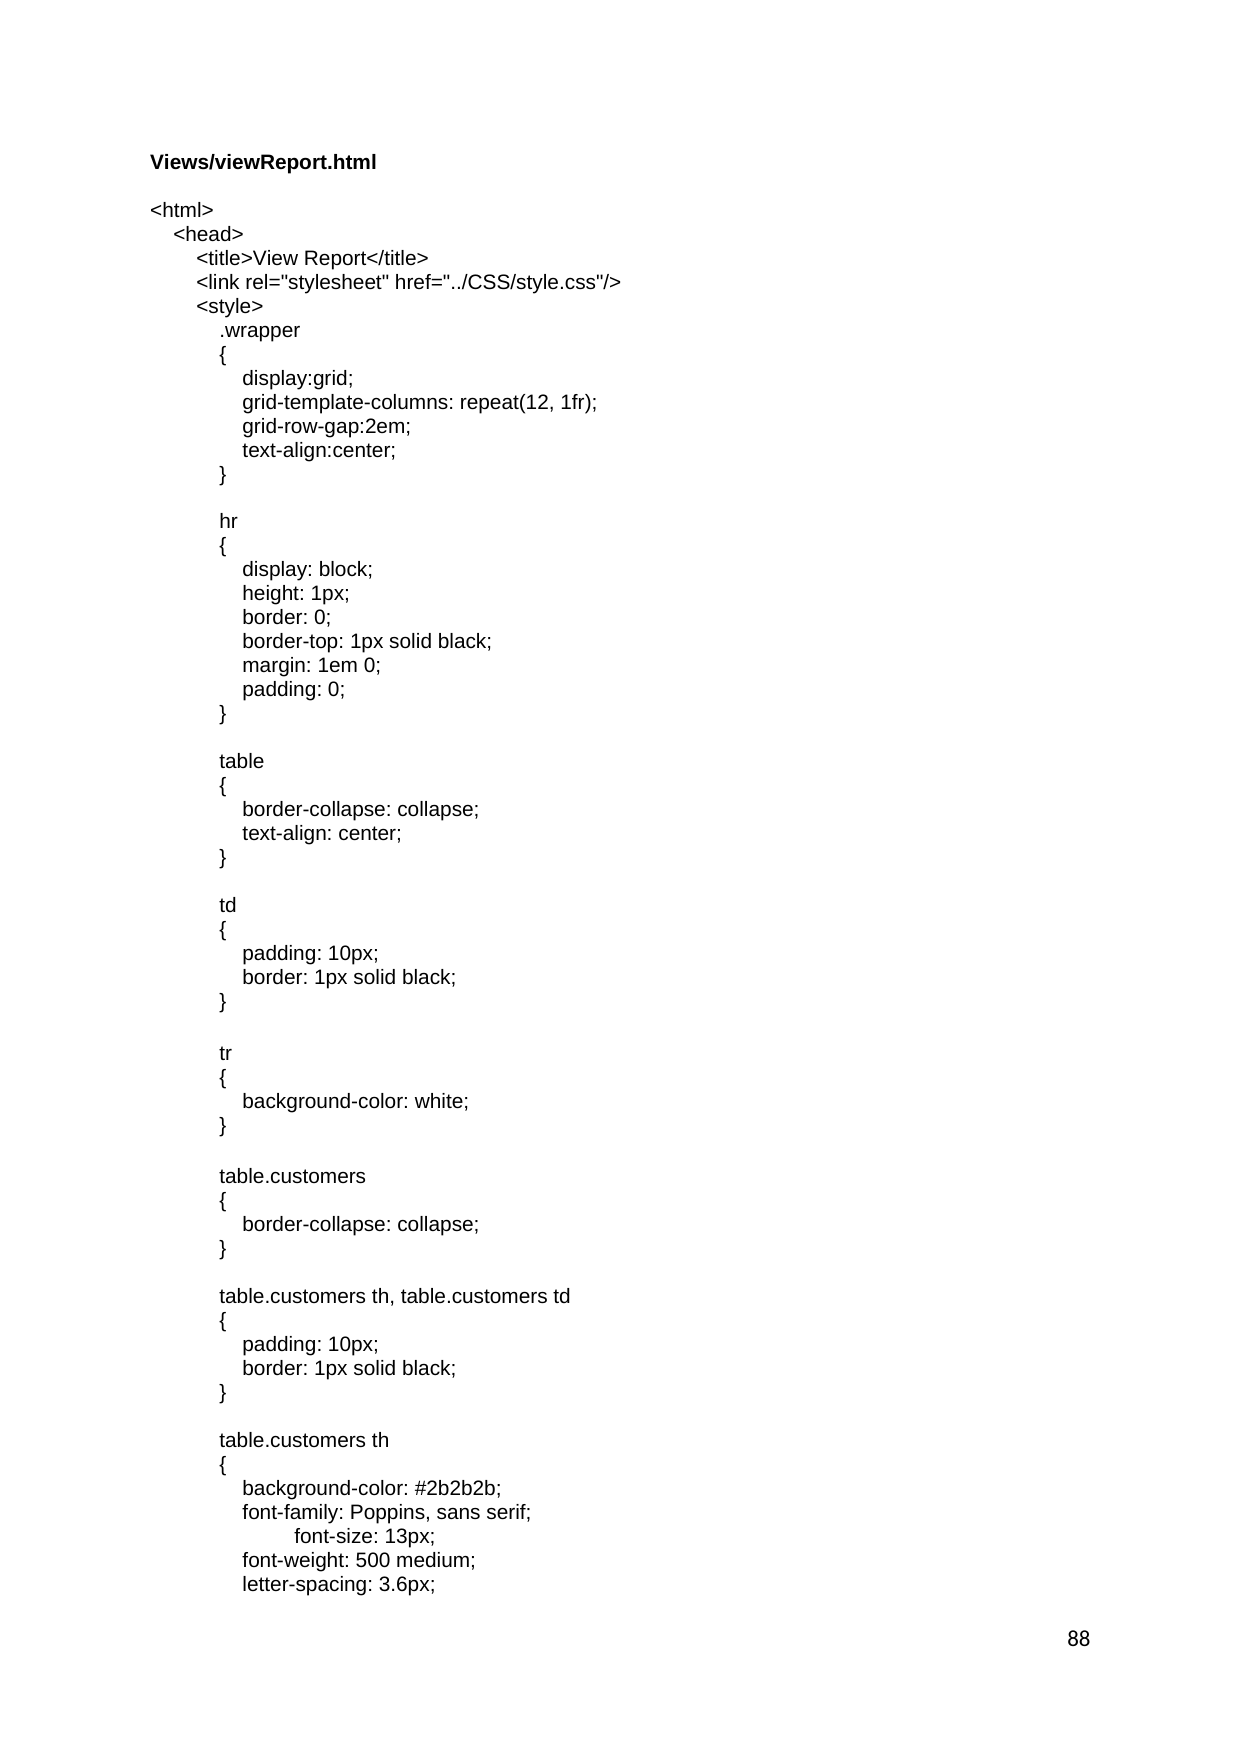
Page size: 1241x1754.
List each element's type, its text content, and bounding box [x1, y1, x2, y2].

text <link rel="stylesheet" href="../CSS/style.css"/> [150, 270, 1090, 294]
text } [150, 1236, 1090, 1260]
text padding: 0; [150, 677, 1090, 701]
text } [150, 988, 1090, 1012]
text } [150, 1380, 1090, 1404]
text grid-row-gap:2em; [150, 413, 1090, 437]
text text-align: center; [150, 821, 1090, 845]
text table.customers th [150, 1428, 1090, 1452]
text padding: 10px; [150, 941, 1090, 964]
text tr [150, 1041, 1090, 1064]
text td [150, 893, 1090, 917]
text <title>View Report</title> [150, 246, 1090, 270]
text font-size: 13px; [150, 1524, 1090, 1548]
text Views/viewReport.html [150, 150, 1090, 174]
text } [150, 701, 1090, 725]
text background-color: white; [150, 1088, 1090, 1112]
text margin: 1em 0; [150, 653, 1090, 677]
text } [150, 1112, 1090, 1136]
text height: 1px; [150, 581, 1090, 605]
text background-color: #2b2b2b; [150, 1476, 1090, 1500]
text display:grid; [150, 366, 1090, 389]
text border: 1px solid black; [150, 964, 1090, 988]
text { [150, 1188, 1090, 1212]
text border: 0; [150, 605, 1090, 629]
text border: 1px solid black; [150, 1356, 1090, 1380]
text hr [150, 509, 1090, 533]
text } [150, 461, 1090, 485]
text border-collapse: collapse; [150, 1212, 1090, 1236]
text { [150, 342, 1090, 366]
text { [150, 1064, 1090, 1088]
text grid-template-columns: repeat(12, 1fr); [150, 389, 1090, 413]
text { [150, 917, 1090, 941]
text border-collapse: collapse; [150, 797, 1090, 821]
text <html> [150, 198, 1090, 222]
text { [150, 1452, 1090, 1476]
text table [150, 749, 1090, 773]
text padding: 10px; [150, 1332, 1090, 1356]
text <style> [150, 294, 1090, 318]
text } [150, 845, 1090, 869]
text .wrapper [150, 318, 1090, 342]
text { [150, 773, 1090, 797]
text font-weight: 500 medium; [150, 1548, 1090, 1572]
text display: block; [150, 557, 1090, 581]
text <head> [150, 222, 1090, 246]
text { [150, 533, 1090, 557]
text table.customers [150, 1164, 1090, 1188]
text font-family: Poppins, sans serif; [150, 1500, 1090, 1524]
text table.customers th, table.customers td [150, 1284, 1090, 1308]
text border-top: 1px solid black; [150, 629, 1090, 653]
text text-align:center; [150, 437, 1090, 461]
text { [150, 1308, 1090, 1332]
text letter-spacing: 3.6px; [150, 1572, 1090, 1596]
